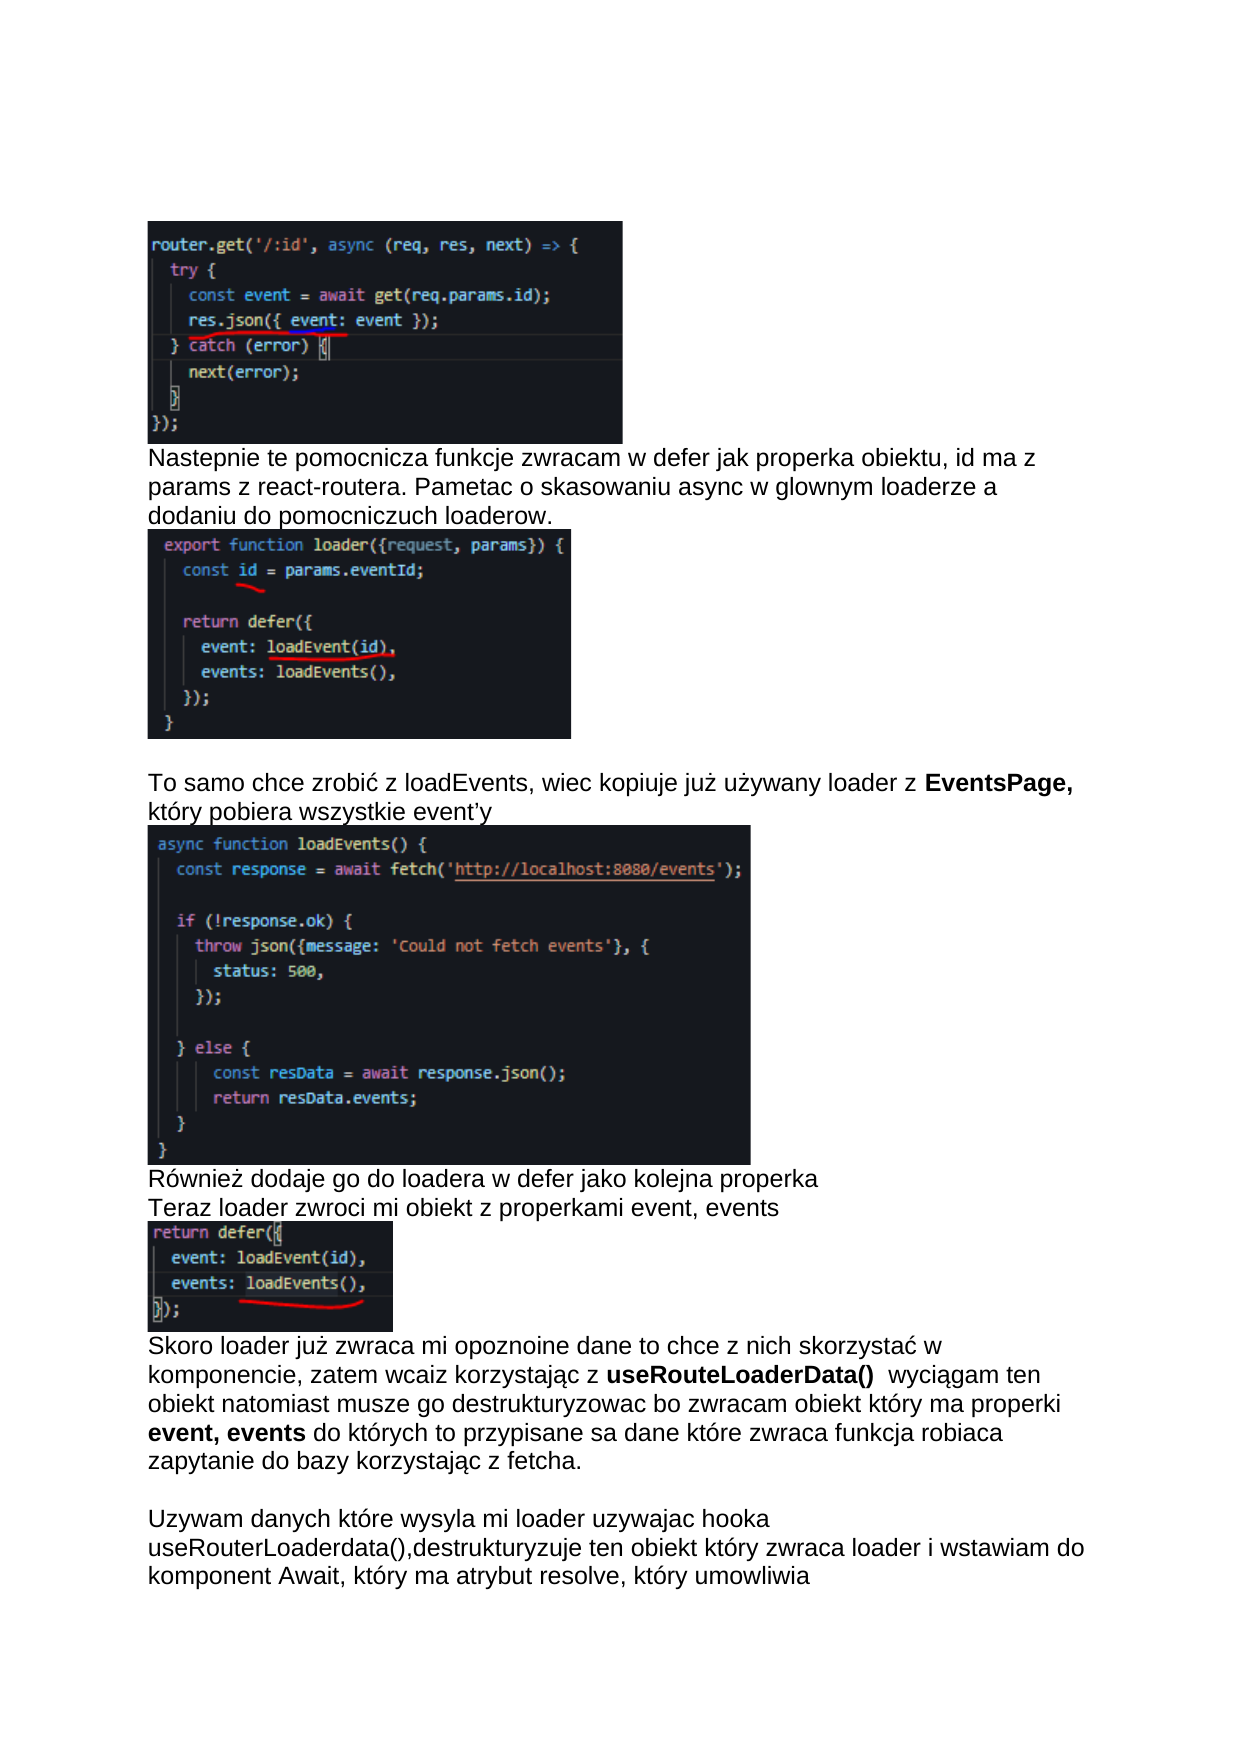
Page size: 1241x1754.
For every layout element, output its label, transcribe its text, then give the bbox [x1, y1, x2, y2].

text Również dodaje go do loadera w defer jako kolejna properka [148, 1164, 1093, 1193]
text Nastepnie te pomocnicza funkcje zwracam w defer jak properka obiektu, id ma z params z react-routera. Pametac o skasowaniu async w glownym loaderze a dodaniu do pomocniczuch loaderow. [148, 443, 1093, 530]
text Skoro loader już zwraca mi opoznoine dane to chce z nich skorzystać w komponencie, zatem wcaiz korzystając z useRouteLoaderData() wyciągam ten obiekt natomiast musze go destrukturyzowac bo zwracam obiekt który ma properki event, events do których to przypisane sa dane które zwraca funkcja robiaca zapytanie do bazy korzystając z fetcha. [148, 1331, 1093, 1475]
text To samo chce zrobić z loadEvents, wiec kopiuje już używany loader z EventsPage, który pobiera wszystkie event’y [148, 768, 1093, 825]
text Uzywam danych które wysyla mi loader uzywajac hooka useRouterLoaderdata(),destrukturyzuje ten obiekt który zwraca loader i wstawiam do komponent Await, który ma atrybut resolve, który umowliwia [148, 1504, 1093, 1590]
picture [147, 1221, 393, 1332]
picture [147, 529, 572, 739]
picture [147, 825, 751, 1165]
picture [147, 221, 623, 444]
text Teraz loader zwroci mi obiekt z properkami event, events [148, 1193, 1093, 1222]
